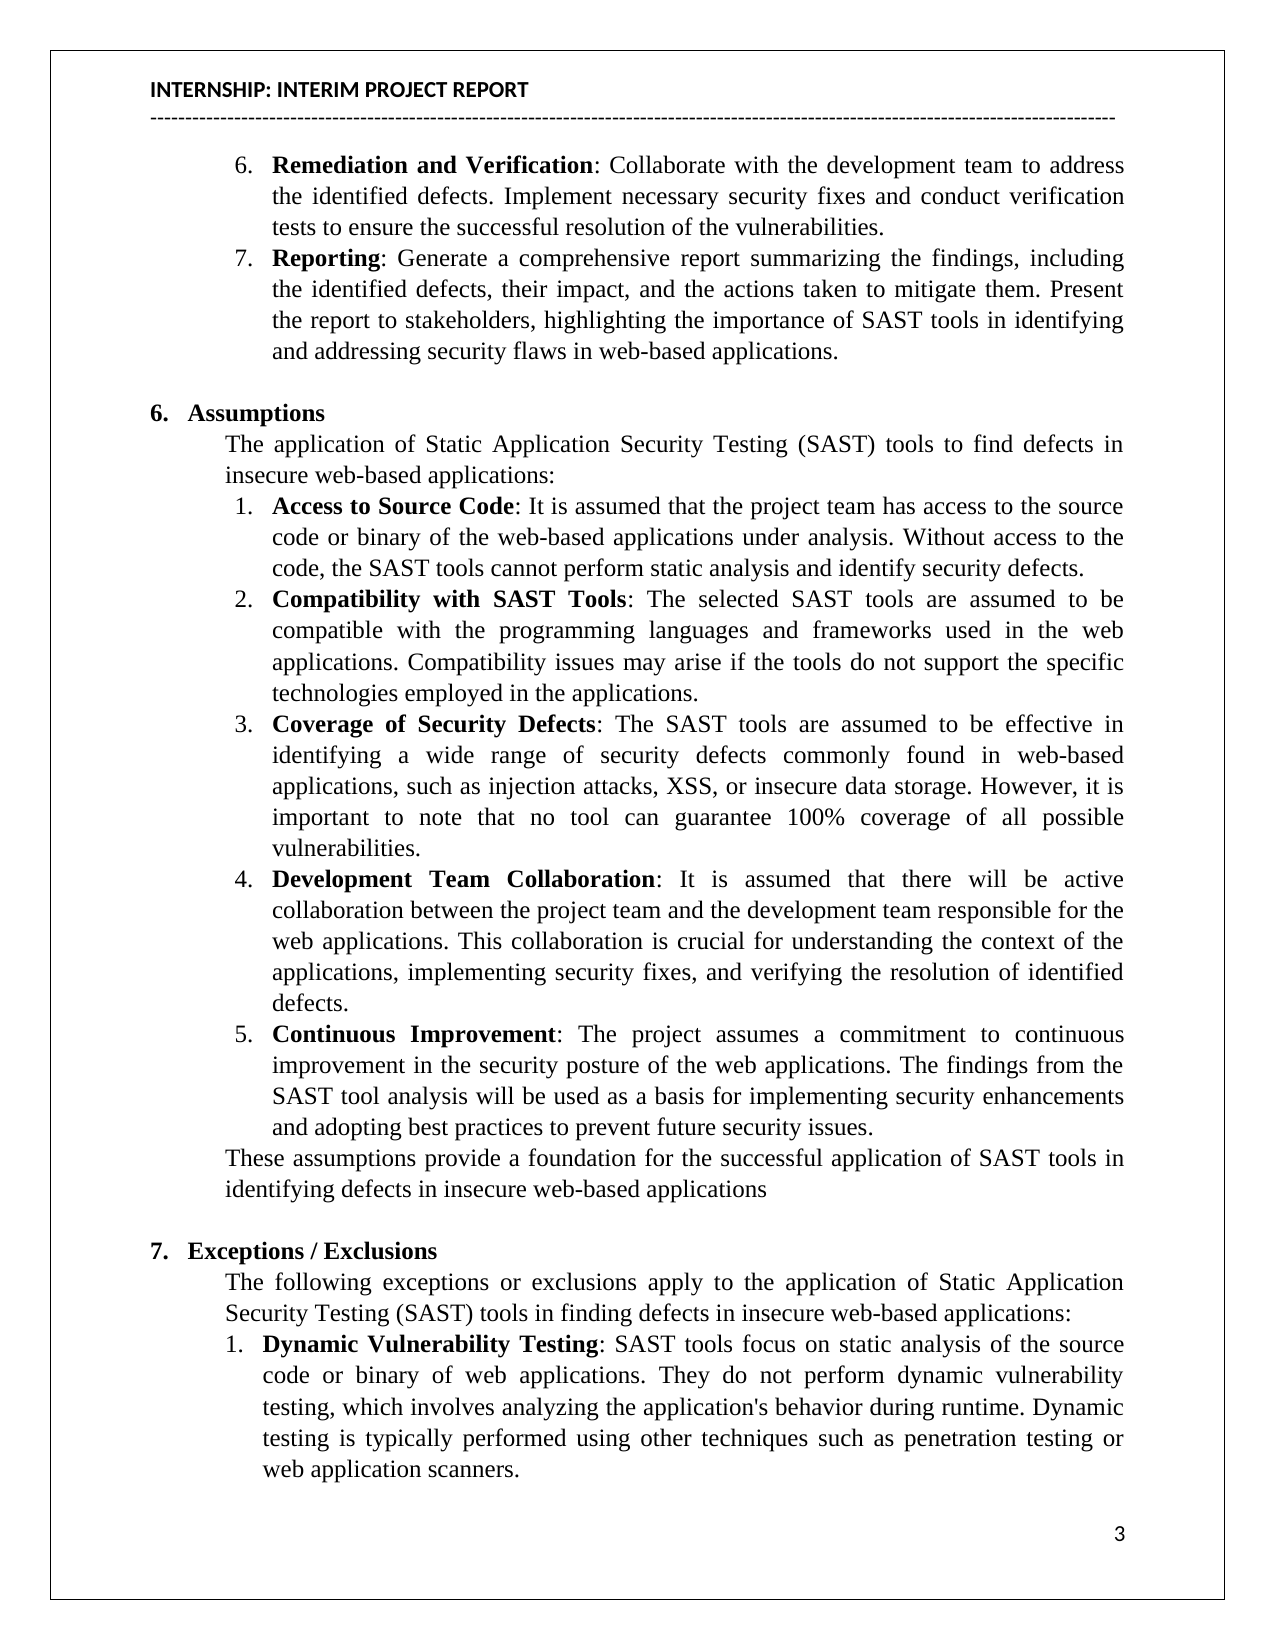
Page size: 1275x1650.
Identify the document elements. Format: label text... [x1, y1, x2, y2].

list Reporting: Generate a comprehensive report summarizing the findings, including the identified defects, their impact, and the actions taken to mitigate them. Present the report to stakeholders, highlighting the importance of SAST tools in identifying and addressing security flaws in web-based applications. [234, 243, 1125, 365]
list Exceptions / Exclusions [150, 1236, 1125, 1265]
list Remediation and Verification: Collaborate with the development team to address the identified defects. Implement necessary security fixes and conduct verification tests to ensure the successful resolution of the vulnerabilities. [234, 150, 1125, 241]
list Compatibility with SAST Tools: The selected SAST tools are assumed to be compatible with the programming languages and frameworks used in the web applications. Compatibility issues may arise if the tools do not support the specific technologies employed in the applications. [234, 584, 1125, 706]
list The following exceptions or exclusions apply to the application of Static Application Security Testing (SAST) tools in finding defects in insecure web-based applications: [225, 1267, 1125, 1327]
list Continuous Improvement: The project assumes a commitment to continuous improvement in the security posture of the web applications. The findings from the SAST tool analysis will be used as a basis for implementing security enhancements and adopting best practices to prevent future security issues. [234, 1019, 1125, 1141]
list Assumptions [150, 398, 1125, 427]
list Dynamic Vulnerability Testing: SAST tools focus on static analysis of the source code or binary of web applications. They do not perform dynamic vulnerability testing, which involves analyzing the application's behavior during runtime. Dynamic testing is typically performed using other techniques such as penetration testing or web application scanners. [225, 1329, 1125, 1482]
list These assumptions provide a foundation for the successful application of SAST tools in identifying defects in insecure web-based applications [225, 1143, 1125, 1203]
list Access to Source Code: It is assumed that the project team has access to the source code or binary of the web-based applications under analysis. Without access to the code, the SAST tools cannot perform static analysis and identify security defects. [234, 491, 1125, 582]
list Development Team Collaboration: It is assumed that there will be active collaboration between the project team and the development team responsible for the web applications. This collaboration is crucial for understanding the context of the applications, implementing security fixes, and verifying the resolution of identified defects. [234, 864, 1125, 1017]
list The application of Static Application Security Testing (SAST) tools to find defects in insecure web-based applications: [225, 429, 1125, 489]
list Coverage of Security Defects: The SAST tools are assumed to be effective in identifying a wide range of security defects commonly found in web-based applications, such as injection attacks, XSS, or insecure data storage. However, it is important to note that no tool can guarantee 100% coverage of all possible vulnerabilities. [234, 709, 1125, 862]
